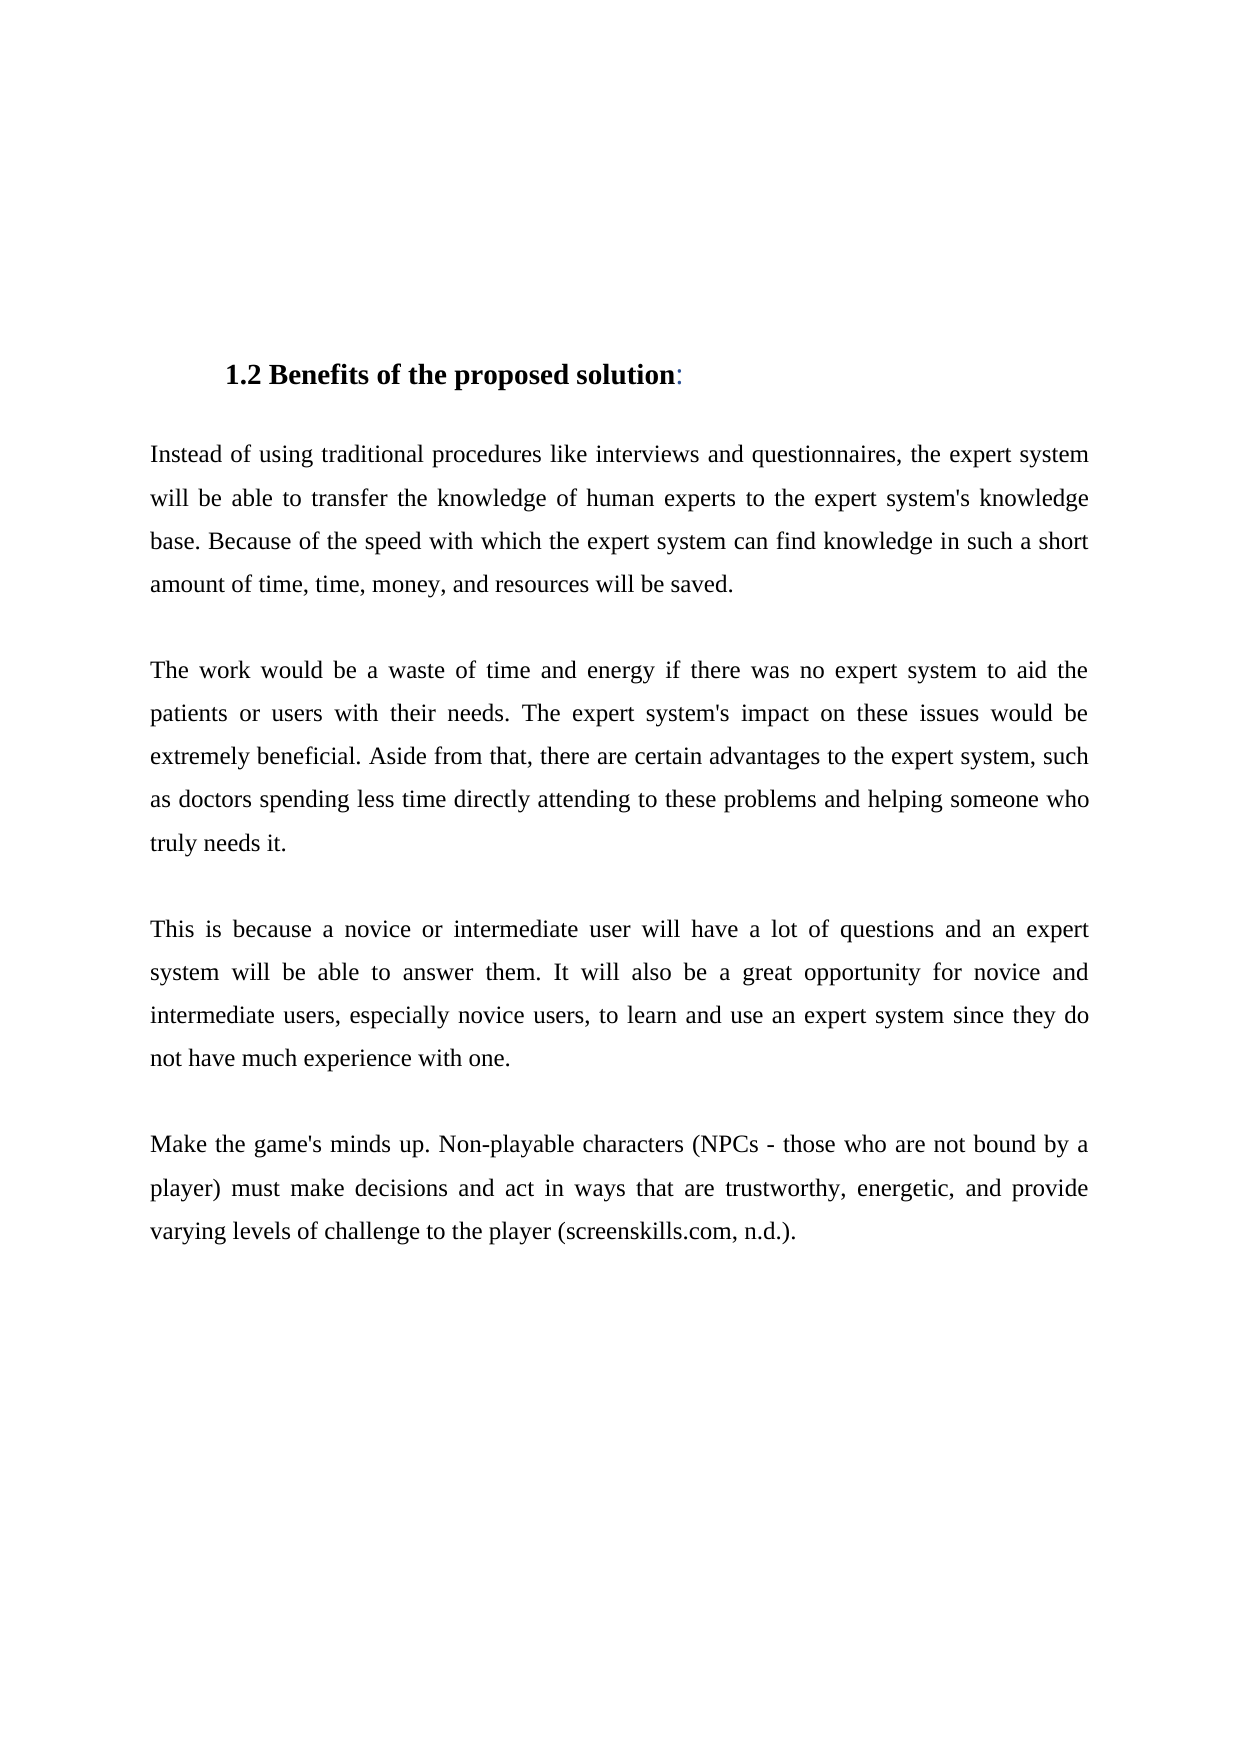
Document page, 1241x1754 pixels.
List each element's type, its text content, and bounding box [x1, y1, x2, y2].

subtitle Benefits of the proposed solution: [225, 355, 1090, 392]
text Instead of using traditional procedures like interviews and questionnaires, the expert system will be able to transfer the knowledge of human experts to the expert system's knowledge base. Because of the speed with which the expert system can find knowledge in such a short amount of time, time, money, and resources will be saved. [150, 439, 1090, 598]
text Make the game's minds up. Non-playable characters (NPCs - those who are not bound by a player) must make decisions and act in ways that are trustworthy, energetic, and provide varying levels of challenge to the player . [150, 1129, 1090, 1244]
text The work would be a waste of time and energy if there was no expert system to aid the patients or users with their needs. The expert system's impact on these issues would be extremely beneficial. Aside from that, there are certain advantages to the expert system, such as doctors spending less time directly attending to these problems and helping someone who truly needs it. [150, 655, 1090, 856]
text This is because a novice or intermediate user will have a lot of questions and an expert system will be able to answer them. It will also be a great opportunity for novice and intermediate users, especially novice users, to learn and use an expert system since they do not have much experience with one. [150, 914, 1090, 1072]
